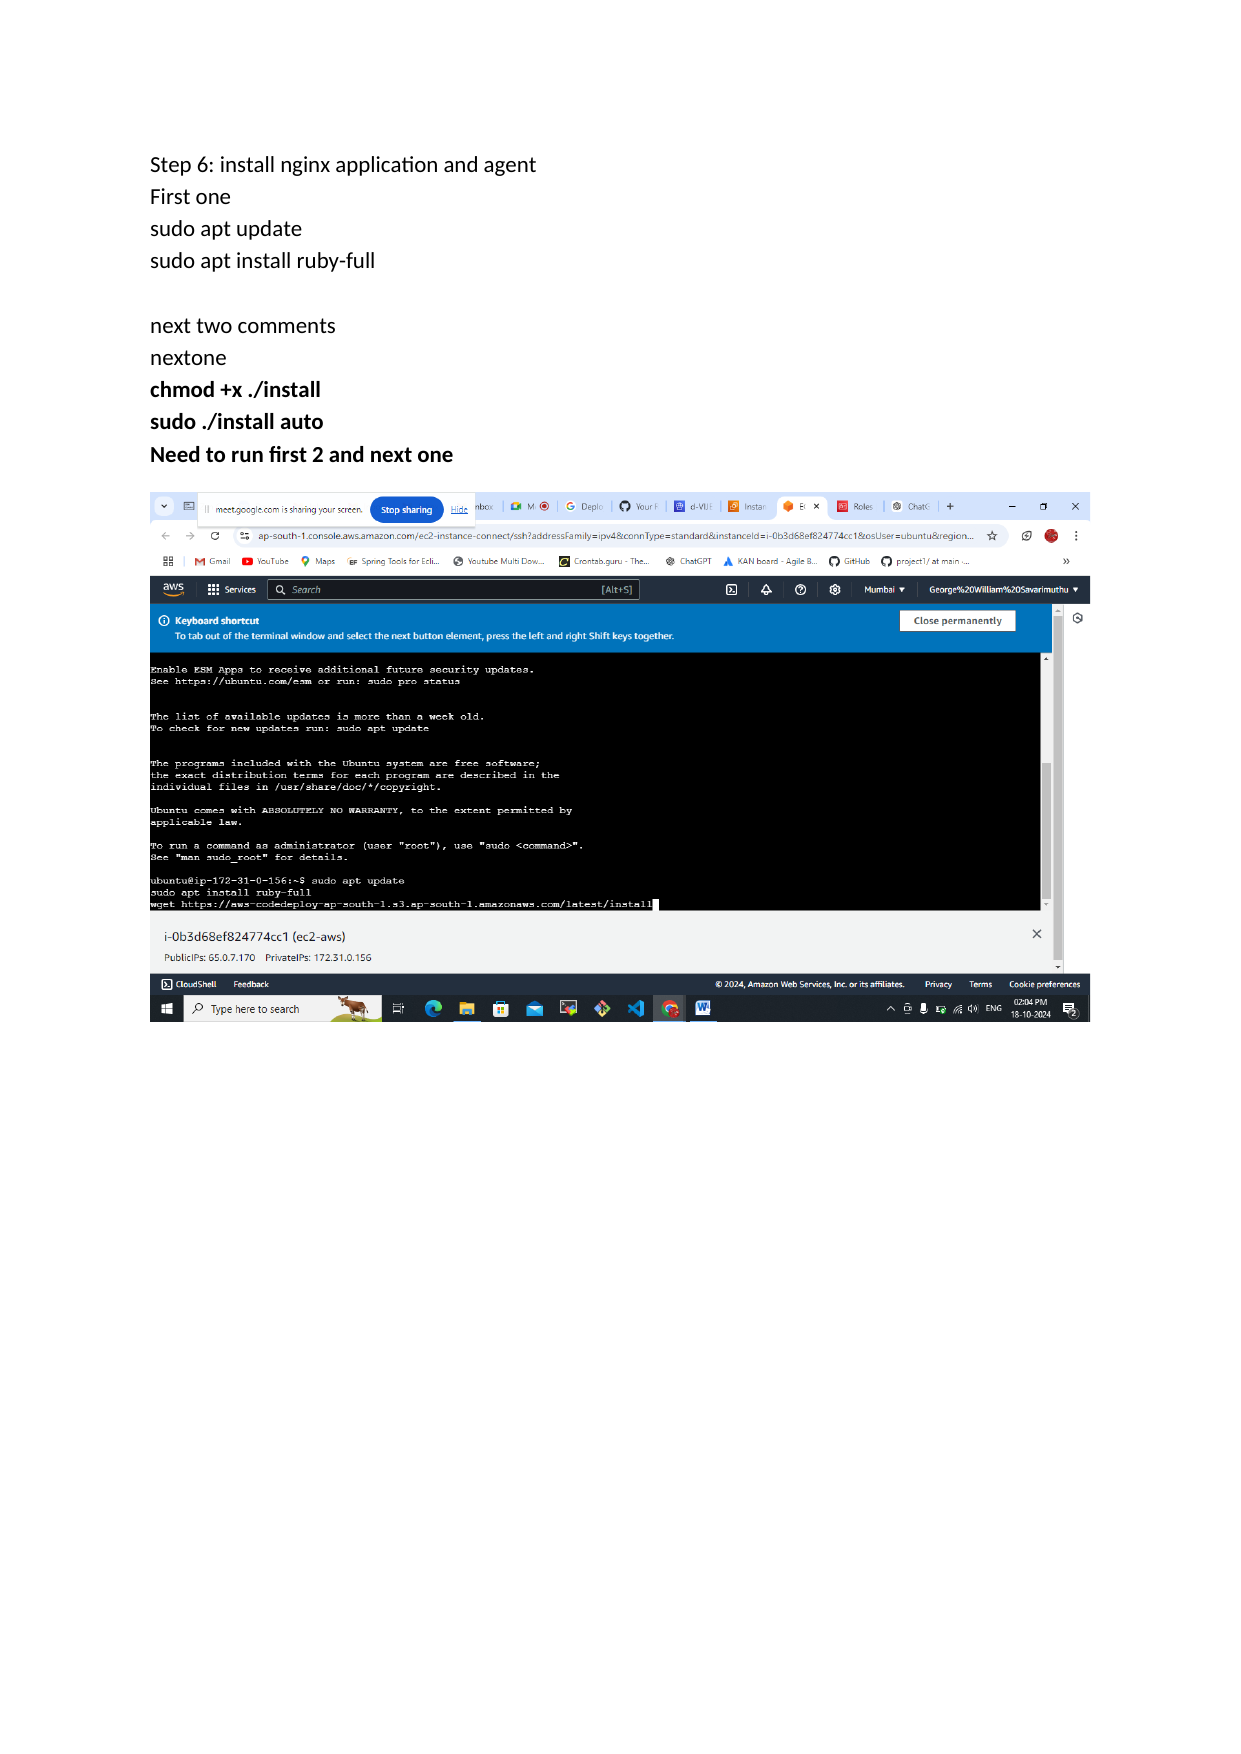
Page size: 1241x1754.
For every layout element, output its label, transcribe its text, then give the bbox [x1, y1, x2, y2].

picture [150, 492, 1091, 1022]
text Step 6: install nginx application and agent First one sudo apt update sudo apt install ruby-full next two comments nextone chmod +x ./install sudo ./install auto Need to run first 2 and next one [150, 150, 1090, 468]
